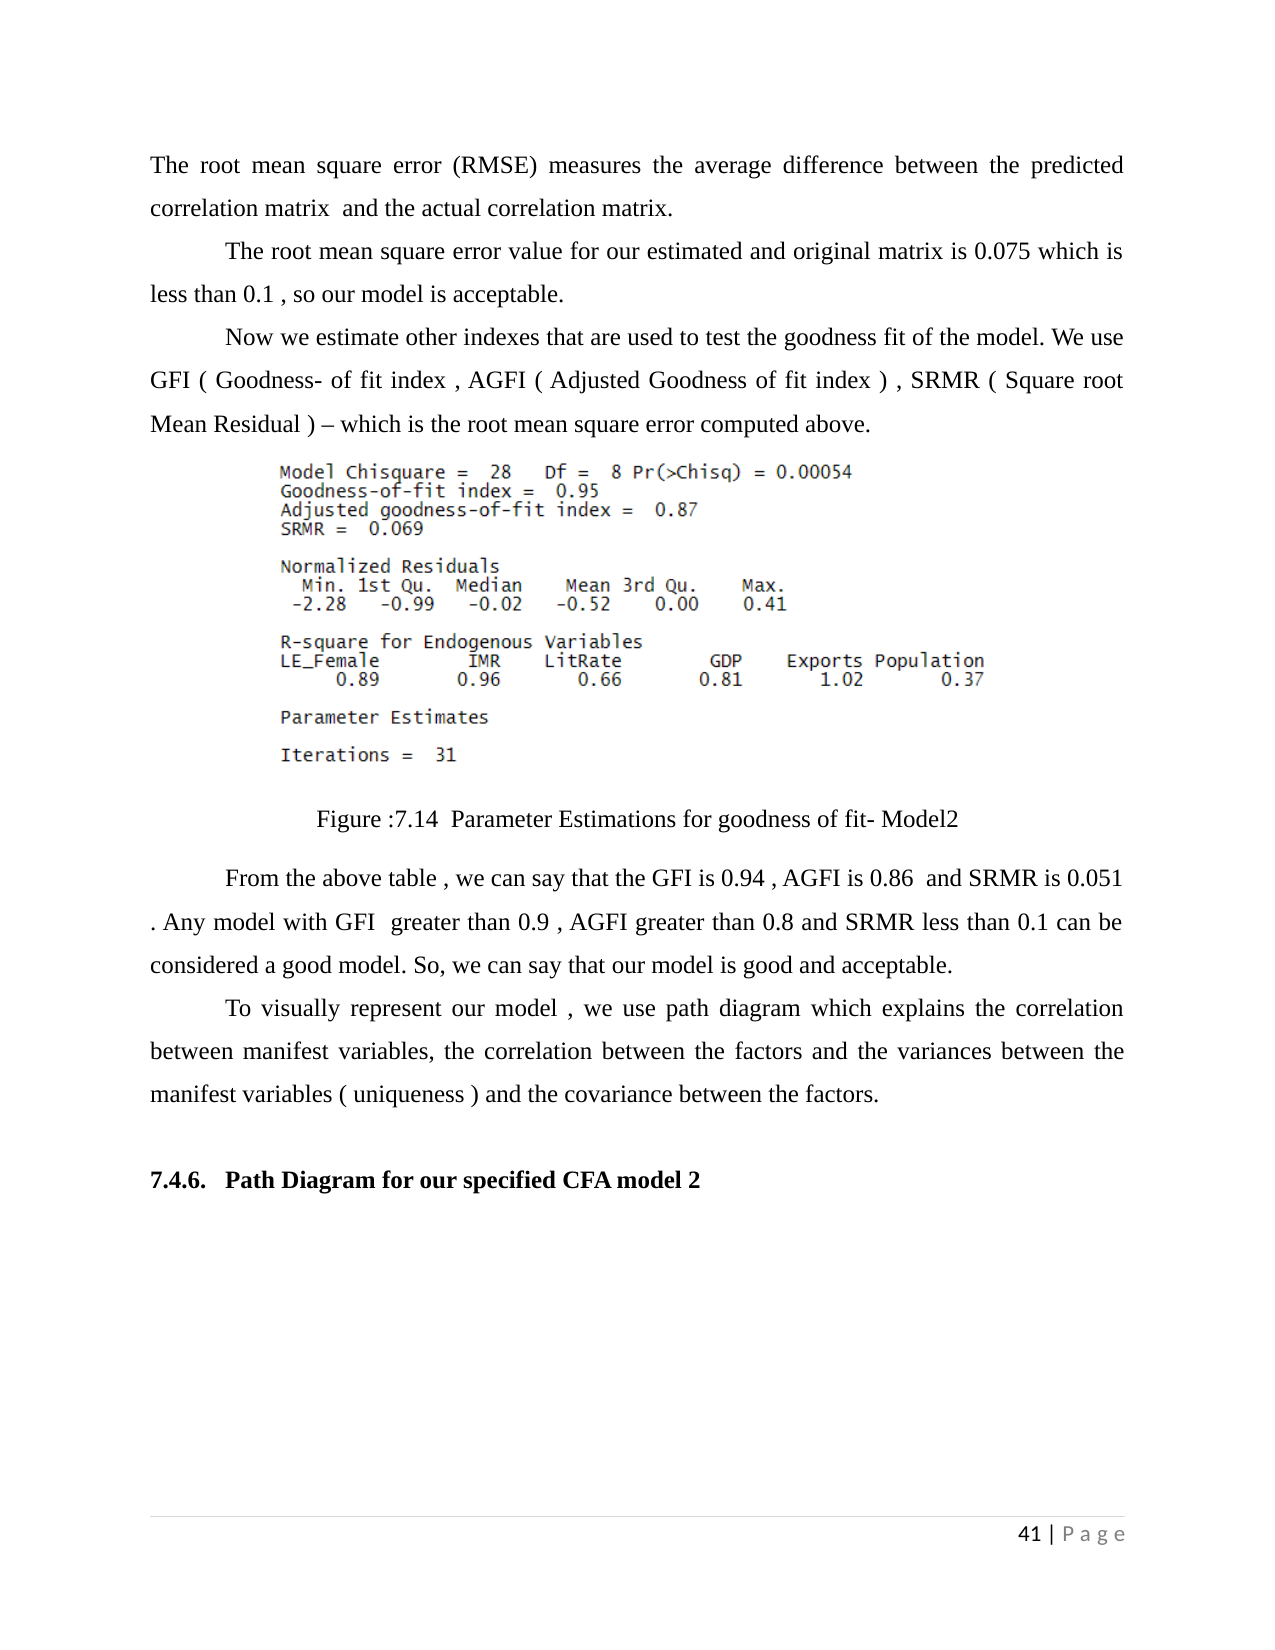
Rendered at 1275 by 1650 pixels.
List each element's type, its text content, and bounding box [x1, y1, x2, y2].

text To visually represent our model , we use path diagram which explains the correlation between manifest variables, the correlation between the factors and the variances between the manifest variables ( uniqueness ) and the covariance between the factors. [150, 993, 1125, 1108]
list Path Diagram for our specified CFA model 2 [150, 1165, 1125, 1194]
text The root mean square error (RMSE) measures the average difference between the predicted correlation matrix and the actual correlation matrix. [150, 150, 1125, 222]
text The root mean square error value for our estimated and original matrix is 0.075 which is less than 0.1 , so our model is acceptable. [150, 236, 1125, 308]
picture [274, 451, 1001, 774]
text Figure :7.14 Parameter Estimations for goodness of fit- Model2 [150, 804, 1125, 832]
text Now we estimate other indexes that are used to test the goodness fit of the model. We use GFI ( Goodness- of fit index , AGFI ( Adjusted Goodness of fit index ) , SRMR ( Square root Mean Residual ) – which is the root mean square error computed above. [150, 322, 1125, 437]
text From the above table , we can say that the GFI is 0.94 , AGFI is 0.86 and SRMR is 0.051 . Any model with GFI greater than 0.9 , AGFI greater than 0.8 and SRMR less than 0.1 can be considered a good model. So, we can say that our model is good and acceptable. [150, 863, 1125, 978]
